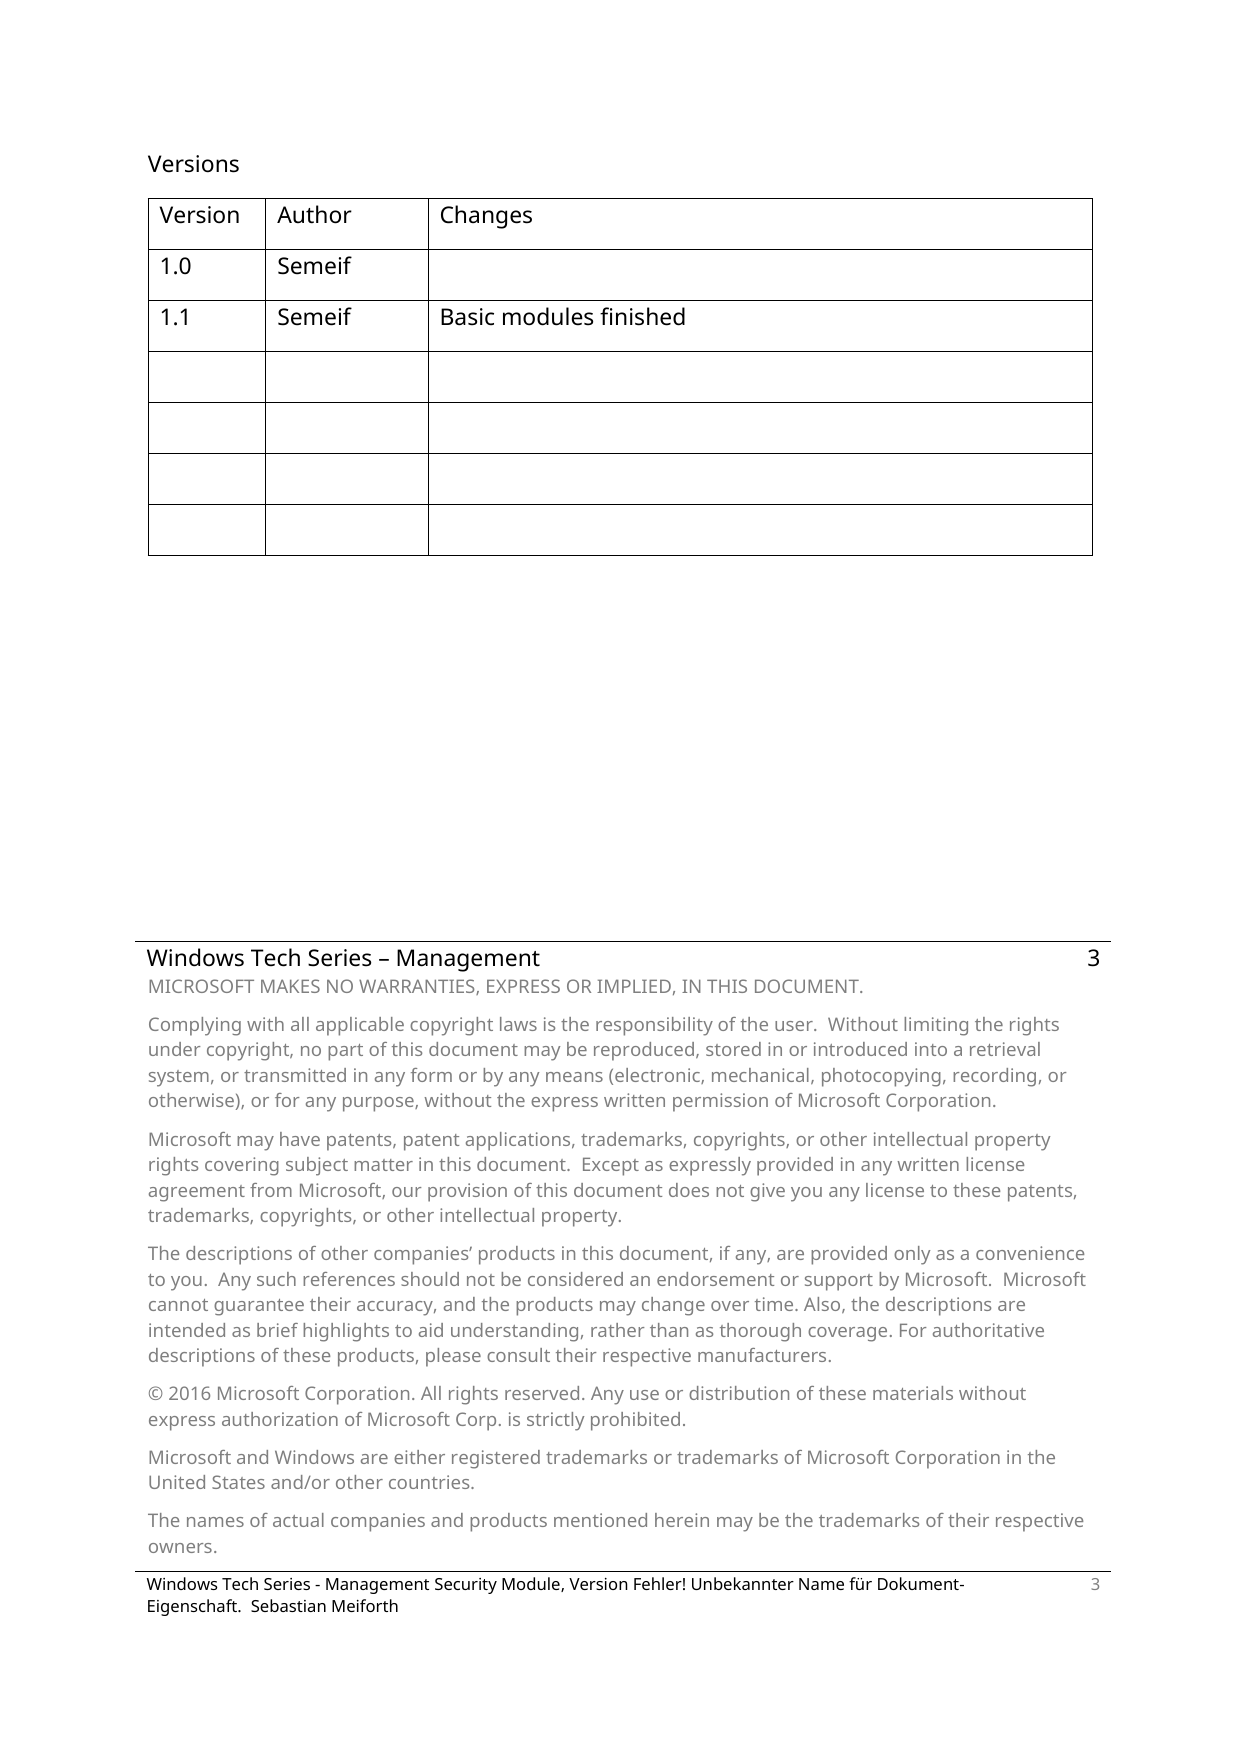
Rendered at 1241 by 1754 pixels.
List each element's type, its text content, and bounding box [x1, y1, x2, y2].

table_cell [429, 352, 1092, 402]
table_header Version [149, 199, 265, 249]
table_cell 1.0 [149, 250, 265, 300]
table_cell [429, 403, 1092, 453]
table_cell [266, 352, 428, 402]
table_cell Semeif [266, 301, 428, 351]
table_header Changes [429, 199, 1092, 249]
table_cell [149, 505, 265, 555]
table_cell Basic modules finished [429, 301, 1092, 351]
table_cell [149, 352, 265, 402]
table_cell [429, 505, 1092, 555]
table_cell Semeif [266, 250, 428, 300]
text Versions [148, 148, 1093, 179]
table_cell [266, 505, 428, 555]
table_cell [429, 250, 1092, 300]
table_cell [266, 403, 428, 453]
table_cell 1.1 [149, 301, 265, 351]
table_cell [429, 454, 1092, 504]
table_cell [149, 403, 265, 453]
table_header Author [266, 199, 428, 249]
table_cell [149, 454, 265, 504]
table_cell [266, 454, 428, 504]
